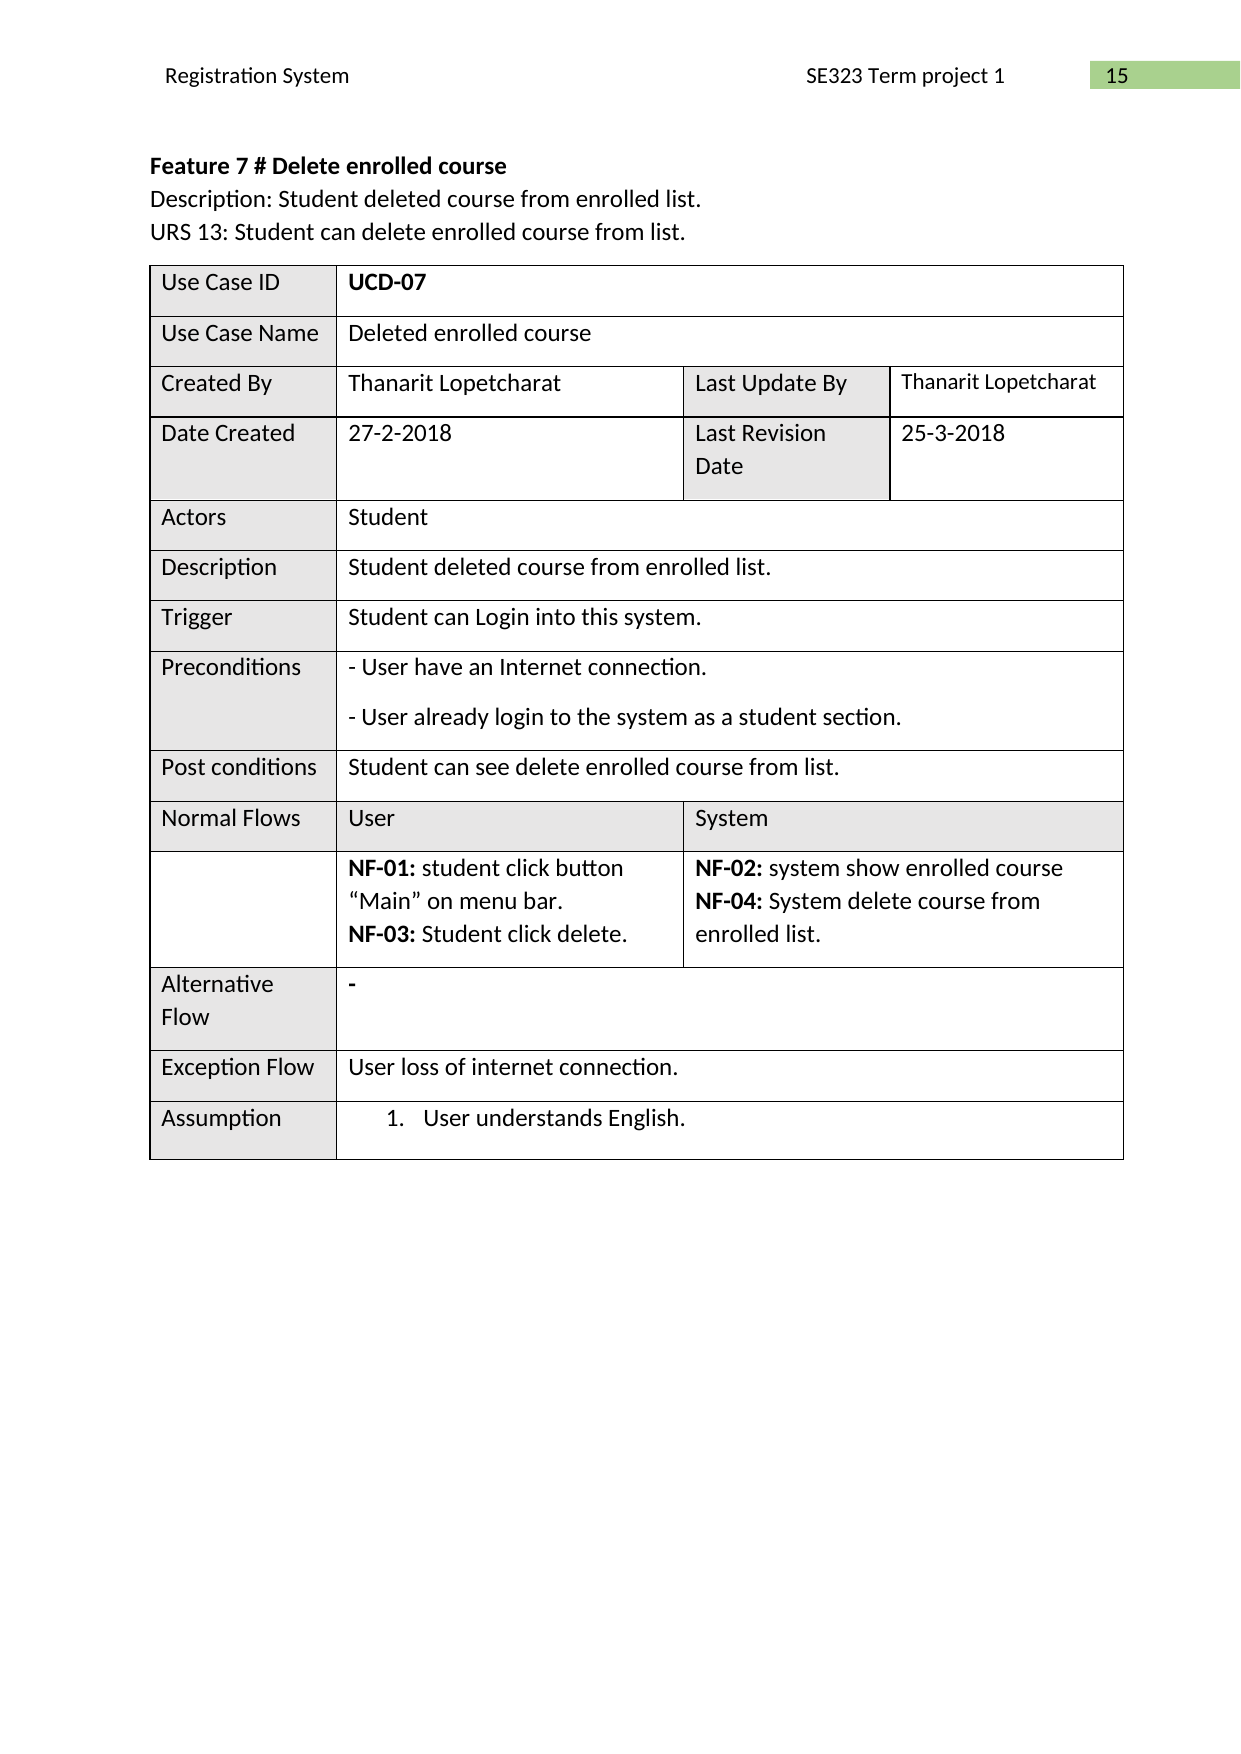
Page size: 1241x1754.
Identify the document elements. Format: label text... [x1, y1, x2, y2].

table_header Use Case ID [151, 266, 336, 316]
table_cell NF-02: system show enrolled course NF-04: System delete course from enrolled list. [684, 852, 1123, 967]
table_cell Thanarit Lopetcharat [891, 367, 1123, 416]
table_cell Preconditions [151, 652, 336, 750]
table_cell - [337, 968, 1123, 1050]
table_cell Trigger [151, 601, 336, 651]
table_cell 25-3-2018 [891, 418, 1123, 499]
table_cell System [684, 802, 1123, 851]
table_cell Thanarit Lopetcharat [337, 367, 683, 416]
table_cell Date Created [151, 418, 336, 499]
table_cell Post conditions [151, 751, 336, 801]
table_cell Use Case Name [151, 317, 336, 366]
table_cell NF-01: student click button “Main” on menu bar. NF-03: Student click delete. [337, 852, 683, 967]
table_header UCD-07 [337, 266, 1123, 316]
table_cell Deleted enrolled course [337, 317, 1123, 366]
table_cell Exception Flow [151, 1051, 336, 1101]
table_cell Student can see delete enrolled course from list. [337, 751, 1123, 801]
table_cell Description [151, 551, 336, 600]
table_cell 27-2-2018 [337, 418, 683, 499]
table_cell - User have an Internet connection. - User already login to the system as a student section. [337, 652, 1123, 750]
table_cell Created By [151, 367, 336, 416]
table_cell Assumption [151, 1102, 336, 1159]
table_cell [151, 852, 336, 967]
table_cell User loss of internet connection. [337, 1051, 1123, 1101]
table_cell Alternative Flow [151, 968, 336, 1050]
table_cell Normal Flows [151, 802, 336, 851]
table_cell User understands English. [337, 1102, 1123, 1159]
table_cell Actors [151, 501, 336, 550]
text Feature 7 # Delete enrolled course Description: Student deleted course from enrolled list. URS 13: Student can delete enrolled course from list. [150, 150, 1090, 246]
table_cell Student [337, 501, 1123, 550]
table_cell Student can Login into this system. [337, 601, 1123, 651]
table_cell Last Update By [684, 367, 889, 416]
table_cell User [337, 802, 683, 851]
table_cell Student deleted course from enrolled list. [337, 551, 1123, 600]
table_cell Last Revision Date [684, 418, 889, 499]
